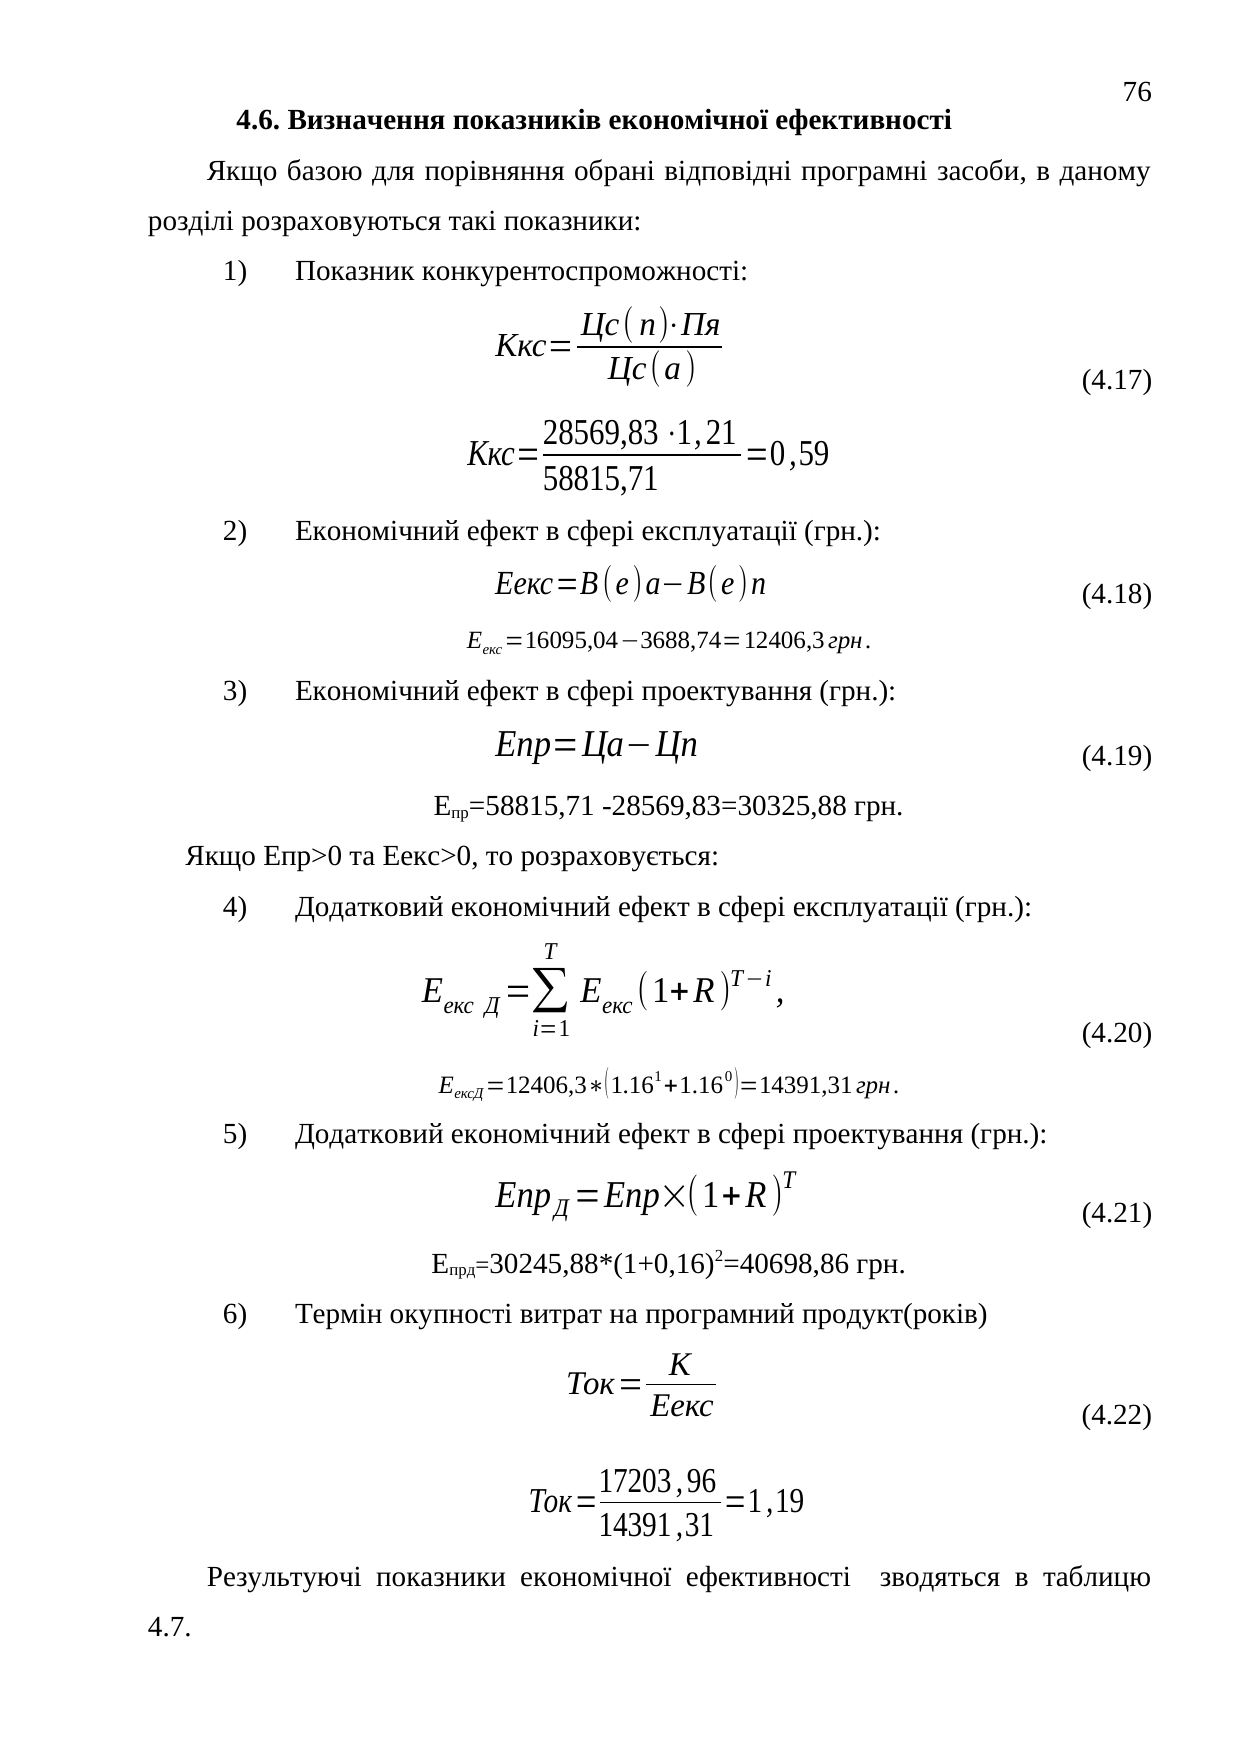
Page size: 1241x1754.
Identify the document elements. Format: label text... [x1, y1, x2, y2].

list Показник конкурентоспроможності: [223, 253, 1152, 287]
text Якщо Епр>0 та Еекс>0, то розраховується: [185, 838, 1152, 872]
list Термін окупності витрат на програмний продукт(років) [223, 1296, 1152, 1330]
subtitle 4.6. Визначення показників економічної ефективності [148, 102, 1152, 136]
list Економічний ефект в сфері експлуатації (грн.): [223, 513, 1152, 547]
list Додатковий економічний ефект в сфері проектування (грн.): [223, 1116, 1152, 1150]
text (4.21) [148, 1167, 1152, 1229]
text Епр=58815,71 -28569,83=30325,88 грн. [185, 788, 1152, 822]
text (4.20) [148, 939, 1152, 1048]
text Результуючі показники економічної ефективності зводяться в таблицю 4.7. [148, 1559, 1152, 1643]
text (4.18) [148, 563, 1152, 610]
text Якщо базою для порівняння обрані відповідні програмні засоби, в даному розділі розраховуються такі показники: [148, 153, 1152, 237]
text Епрд=30245,88*(1+0,16)2=40698,86 грн. [185, 1246, 1152, 1279]
list Економічний ефект в сфері проектування (грн.): [223, 673, 1152, 706]
text (4.22) [148, 1346, 1152, 1431]
list Додатковий економічний ефект в сфері експлуатації (грн.): [223, 889, 1152, 922]
text (4.19) [148, 723, 1152, 771]
text (4.17) [148, 304, 1152, 396]
